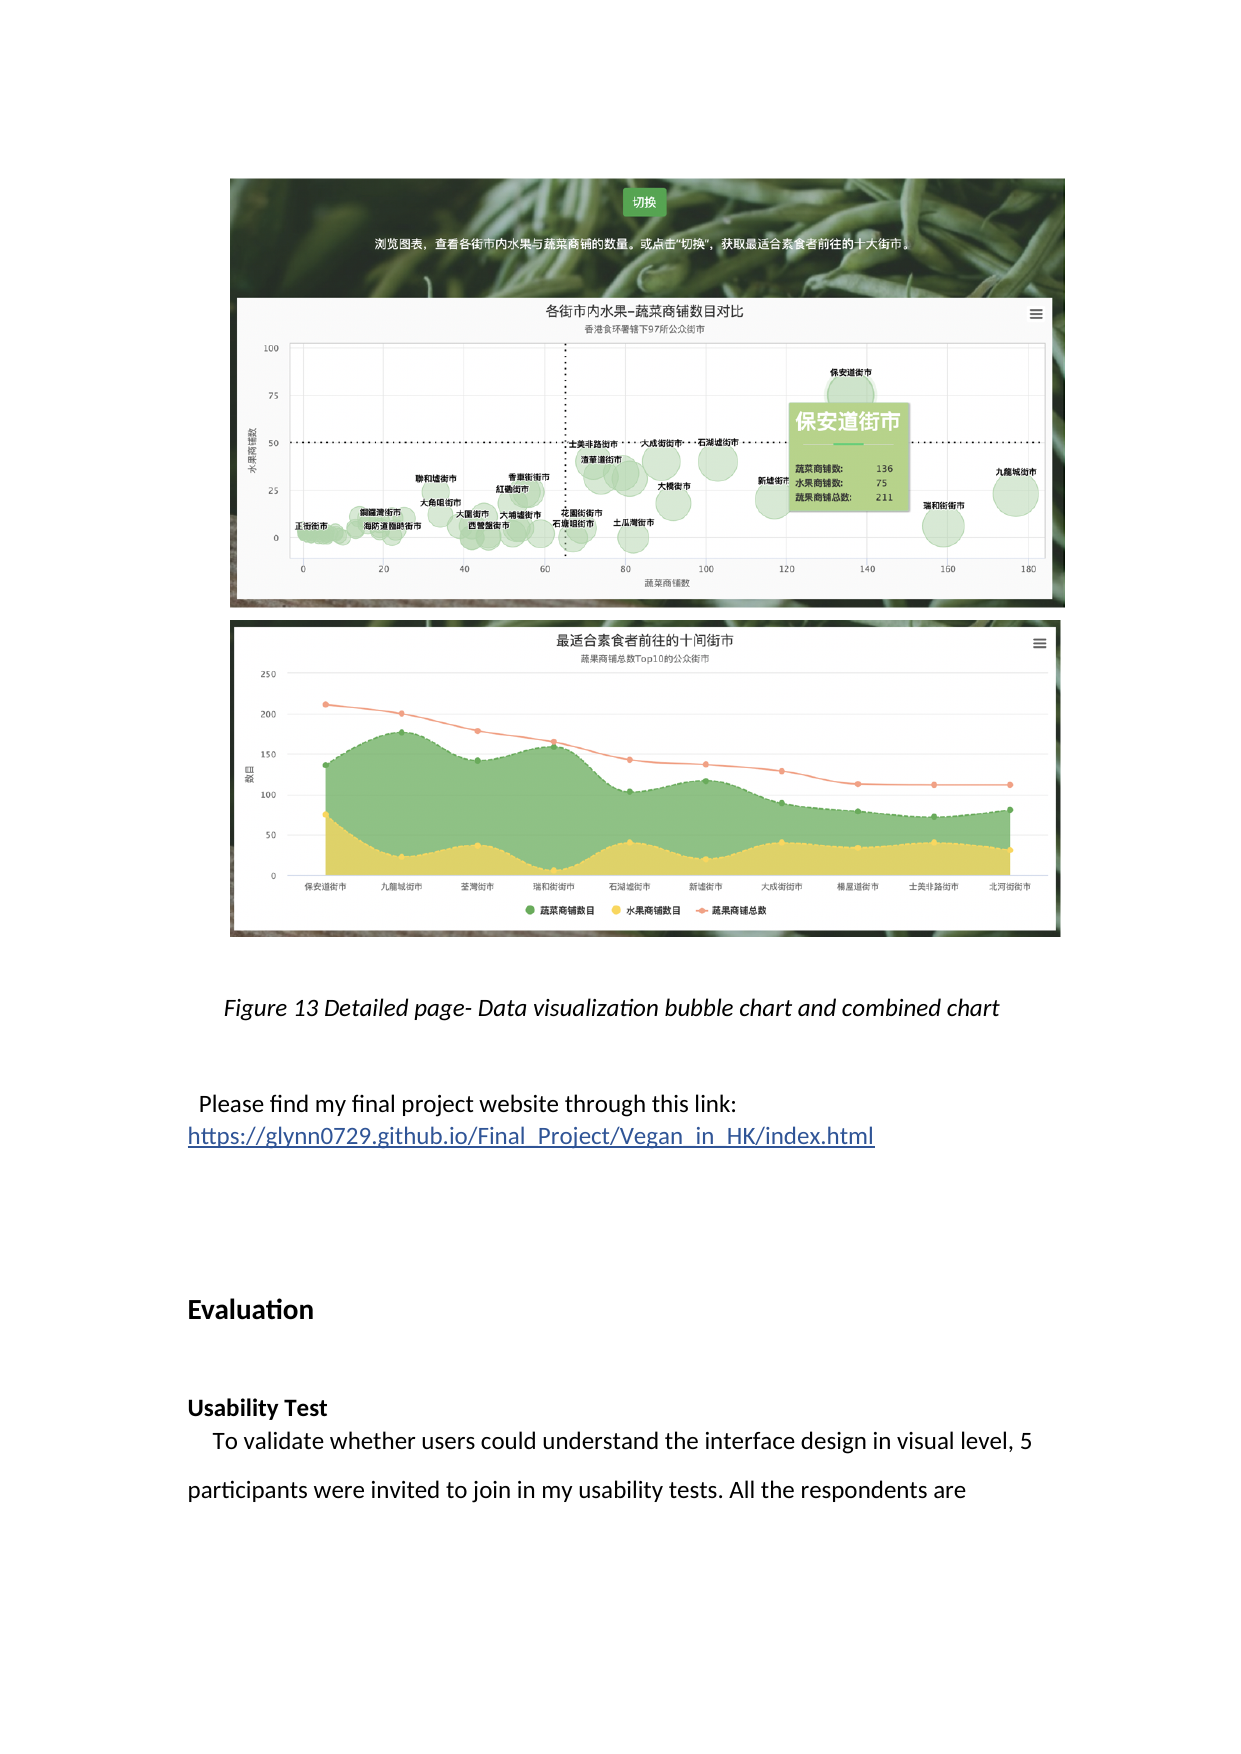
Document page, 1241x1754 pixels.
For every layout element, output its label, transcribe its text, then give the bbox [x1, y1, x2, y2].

subtitle Evaluation [187, 1276, 1053, 1341]
text Figure 13 Detailed page- Data visualization bubble chart and combined chart [187, 991, 1053, 1024]
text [187, 1424, 1053, 1505]
text Please find my final project website through this link: https://glynn0729.github.io/Final_Project/Vegan_in_HK/index.html [187, 1087, 1053, 1152]
text Usability Test [187, 1392, 1053, 1424]
picture [212, 162, 1078, 952]
